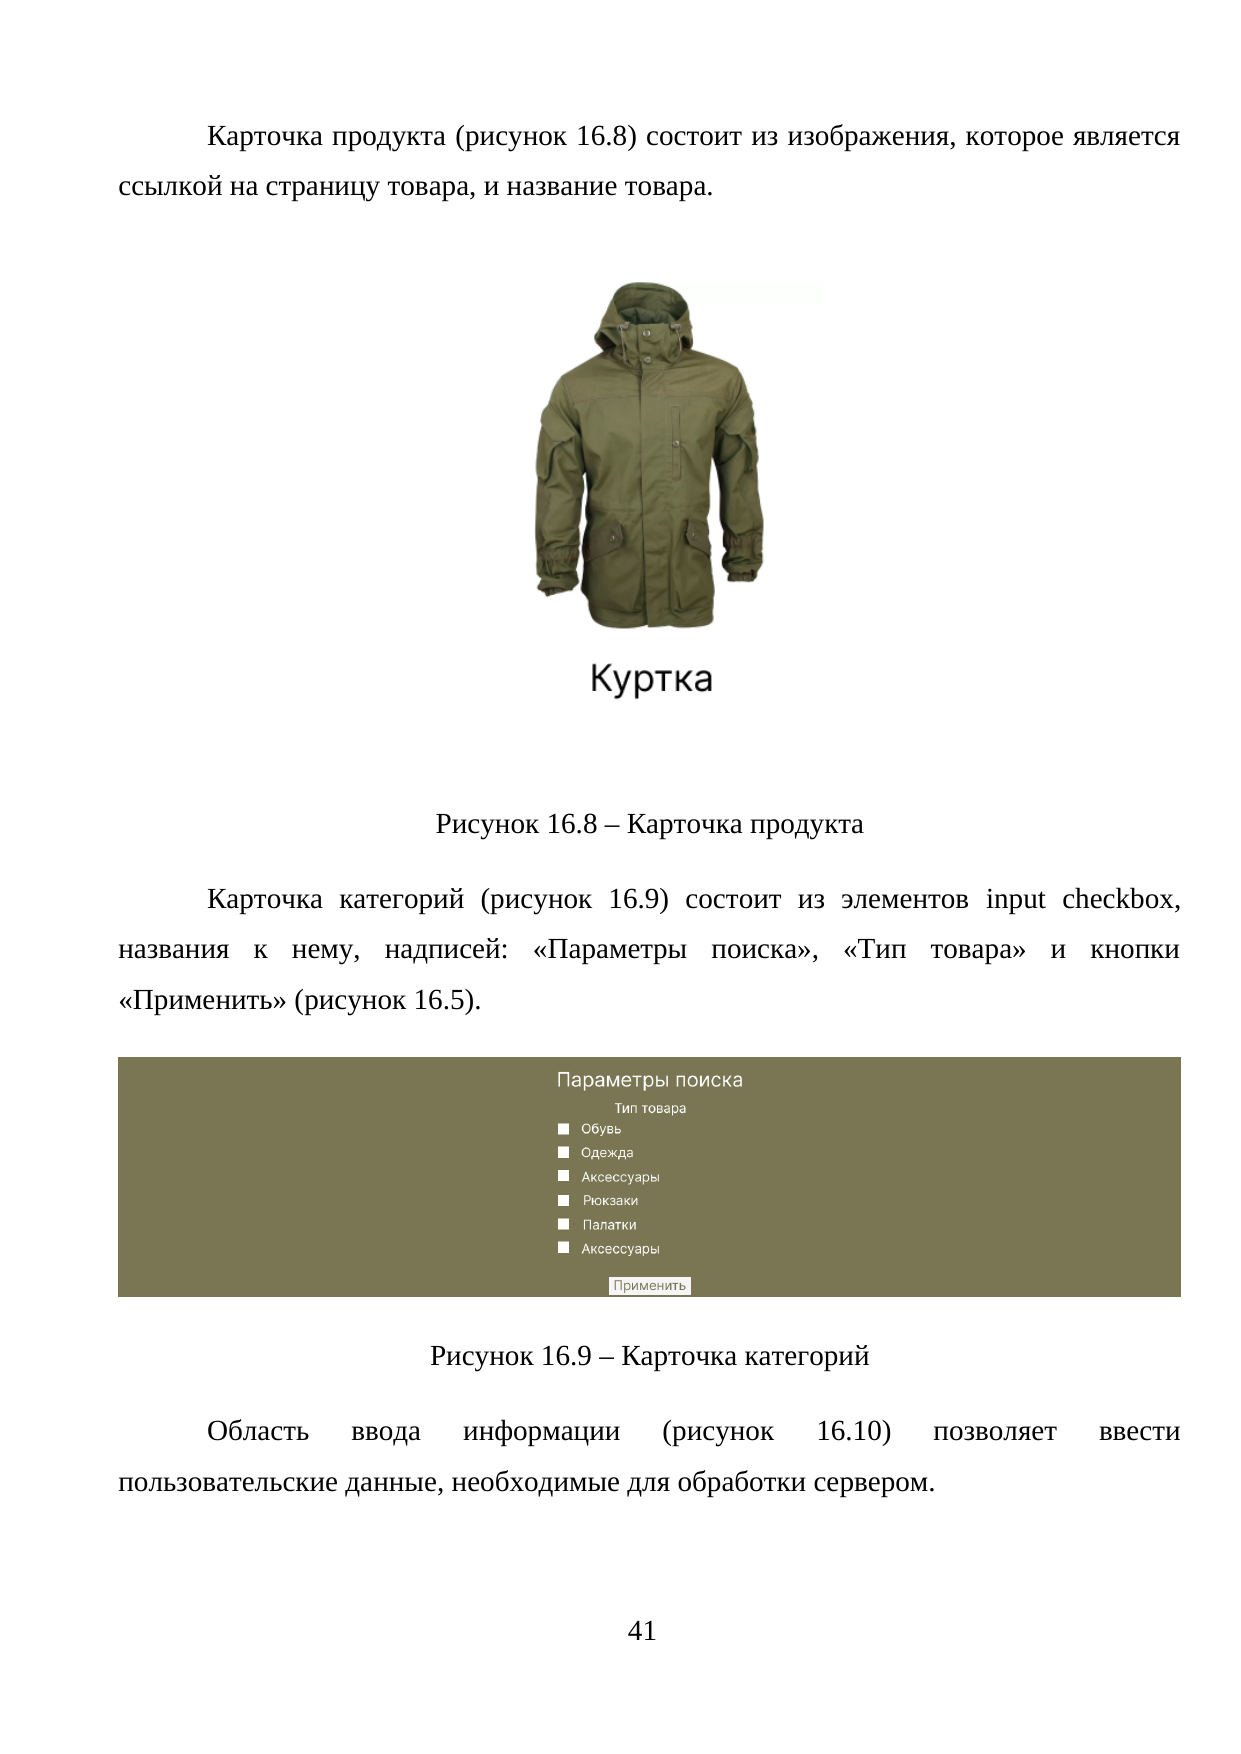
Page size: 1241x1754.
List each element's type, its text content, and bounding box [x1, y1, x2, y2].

text Область ввода информации (рисунок 16.10) позволяет ввести пользовательские данные, необходимые для обработки сервером. [118, 1413, 1181, 1497]
text Карточка продукта (рисунок 16.8) состоит из изображения, которое является ссылкой на страницу товара, и название товара. [118, 118, 1181, 202]
text Рисунок 16.9 – Карточка категорий [118, 1338, 1181, 1372]
text Рисунок 16.8 – Карточка продукта [118, 806, 1181, 839]
picture [118, 1057, 1181, 1297]
picture [437, 243, 862, 764]
text Карточка категорий (рисунок 16.9) состоит из элементов input checkbox, названия к нему, надписей: «Параметры поиска», «Тип товара» и кнопки «Применить» (рисунок 16.5). [118, 881, 1181, 1015]
